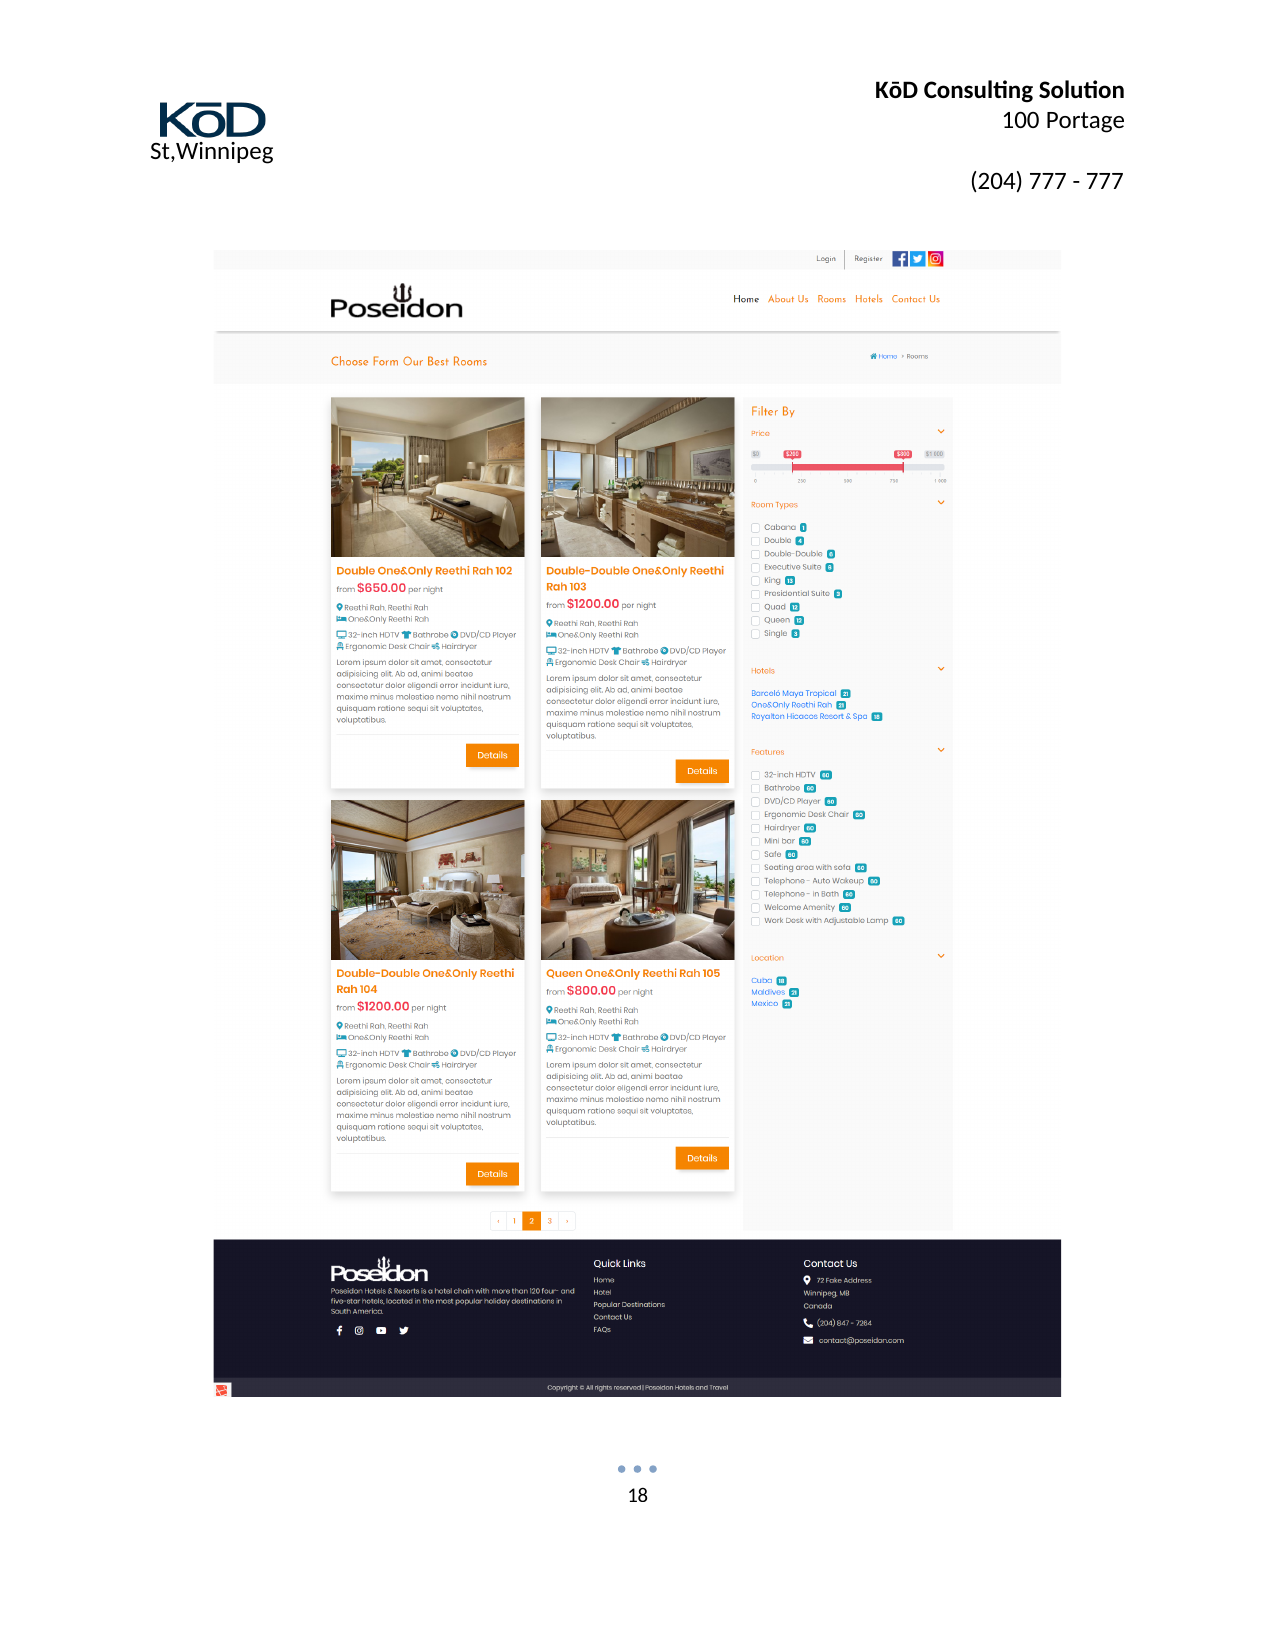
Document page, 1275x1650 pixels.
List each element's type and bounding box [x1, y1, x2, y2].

picture [213, 250, 1062, 1397]
picture [156, 70, 266, 180]
